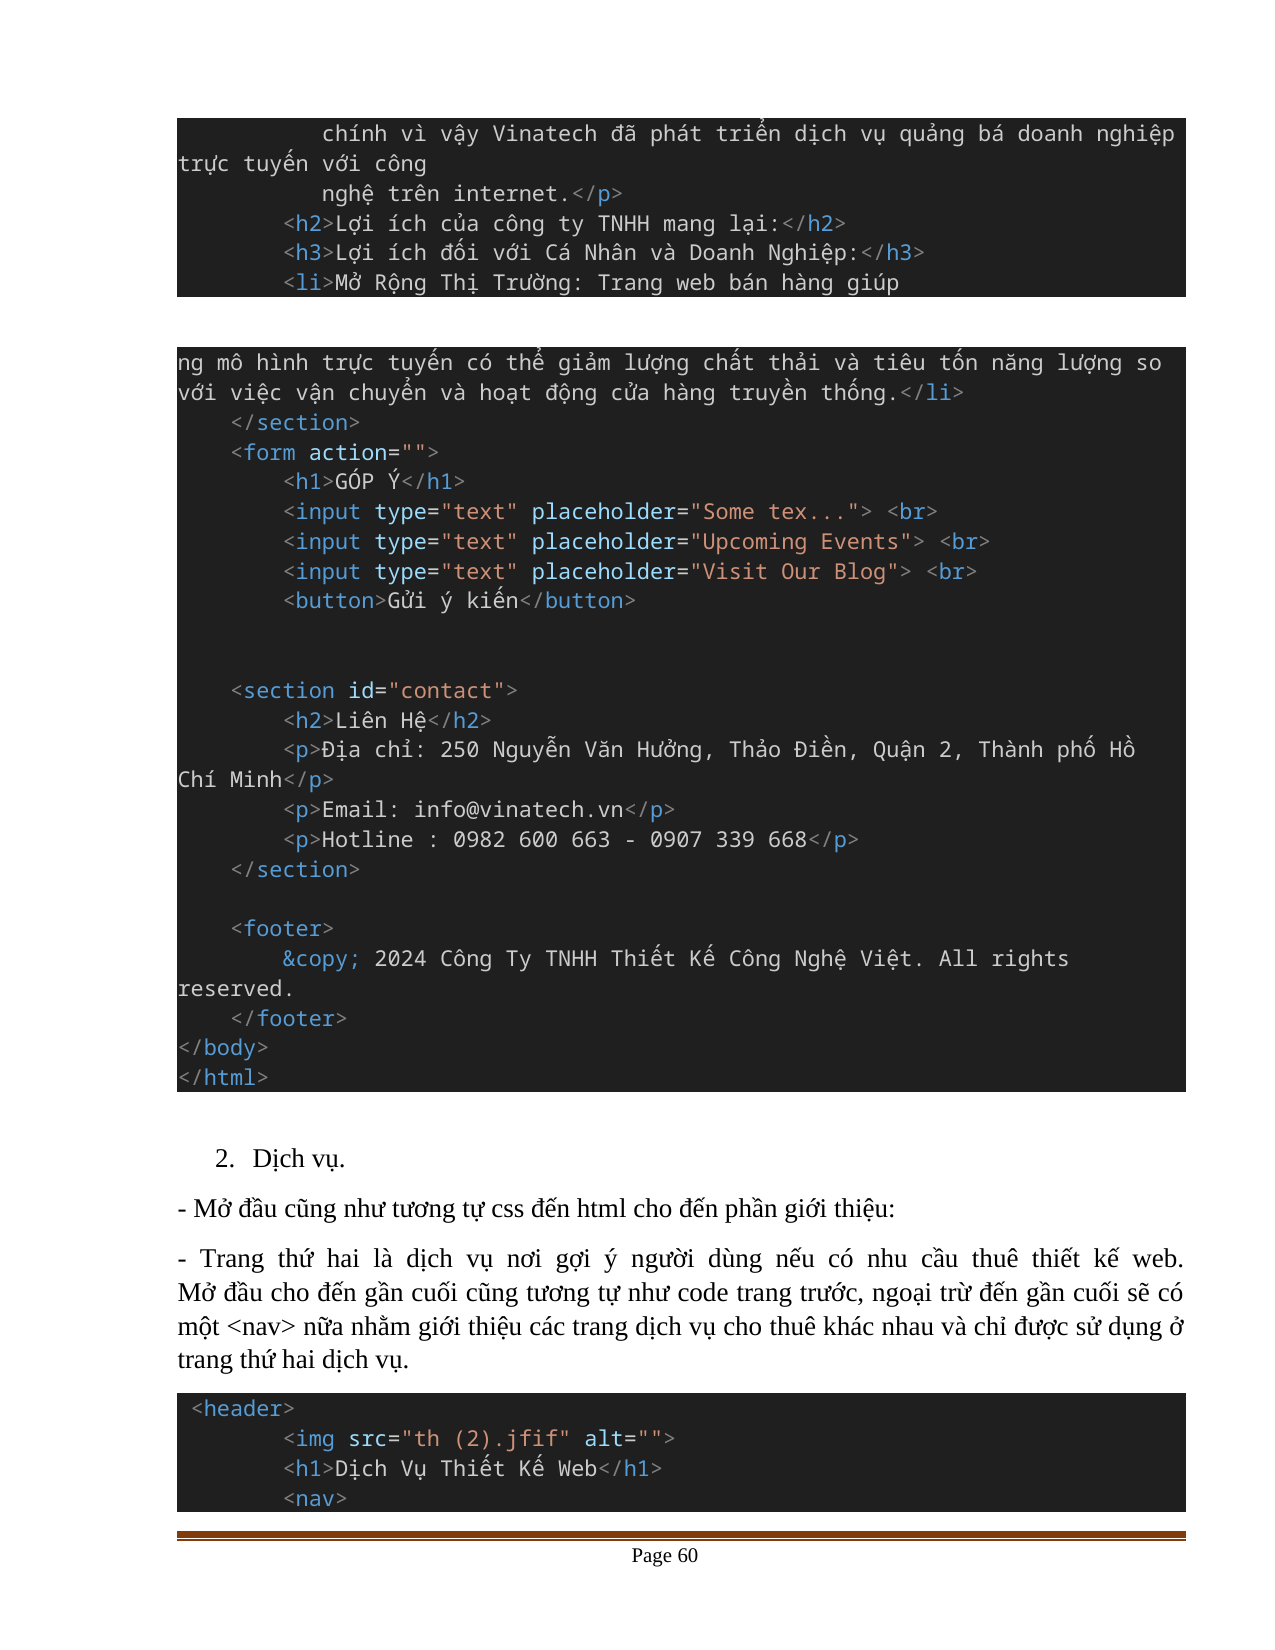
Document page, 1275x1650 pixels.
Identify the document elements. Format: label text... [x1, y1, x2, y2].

text <p>Địa chỉ: 250 Nguyễn Văn Hưởng, Thảo Điền, Quận 2, Thành phố Hồ Chí Minh</p> [177, 734, 1186, 794]
list Dịch vụ. [215, 1142, 1186, 1173]
text <footer> [177, 913, 1186, 943]
text <p>Email: info@vinatech.vn</p> [177, 794, 1186, 824]
text chính vì vậy Vinatech đã phát triển dịch vụ quảng bá doanh nghiệp trực tuyến với công [177, 118, 1186, 178]
text &copy; 2024 Công Ty TNHH Thiết Kế Công Nghệ Việt. All rights reserved. [177, 943, 1186, 1002]
text <button>Gửi ý kiến</button> [177, 585, 1186, 615]
text <img src="th (2).jfif" alt=""> [177, 1423, 1186, 1453]
text ng mô hình trực tuyến có thể giảm lượng chất thải và tiêu tốn năng lượng so với việc vận chuyển và hoạt động cửa hàng truyền thống.</li> [177, 347, 1186, 407]
text <section id="contact"> [177, 675, 1186, 704]
text </footer> [177, 1002, 1186, 1032]
text nghệ trên internet.</p> [177, 178, 1186, 207]
text <h3>Lợi ích đối với Cá Nhân và Doanh Nghiệp:</h3> [177, 237, 1186, 267]
text <input type="text" placeholder="Visit Our Blog"> <br> [177, 556, 1186, 585]
text <input type="text" placeholder="Some tex..."> <br> [177, 496, 1186, 526]
text <nav> [177, 1483, 1186, 1512]
text </body> [177, 1032, 1186, 1062]
text <h2>Liên Hệ</h2> [177, 704, 1186, 734]
text <form action=""> [177, 436, 1186, 466]
text <header> [177, 1393, 1186, 1423]
text </section> [177, 853, 1186, 883]
text <p>Hotline : 0982 600 663 - 0907 339 668</p> [177, 824, 1186, 853]
text <li>Mở Rộng Thị Trường: Trang web bán hàng giúp [177, 267, 1186, 297]
text </section> [177, 407, 1186, 436]
text - Mở đầu cũng như tương tự css đến html cho đến phần giới thiệu: [177, 1192, 1186, 1223]
text <h1>GÓP Ý</h1> [177, 466, 1186, 496]
text </html> [177, 1062, 1186, 1092]
text - Trang thứ hai là dịch vụ nơi gợi ý người dùng nếu có nhu cầu thuê thiết kế web. Mở đầu cho đến gần cuối cũng tương tự như code trang trước, ngoại trừ đến gần cuối sẽ có một <nav> nữa nhằm giới thiệu các trang dịch vụ cho thuê khác nhau và chỉ được sử dụng ở trang thứ hai dịch vụ. [177, 1242, 1186, 1374]
text <input type="text" placeholder="Upcoming Events"> <br> [177, 526, 1186, 556]
text <h1>Dịch Vụ Thiết Kế Web</h1> [177, 1453, 1186, 1483]
text <h2>Lợi ích của công ty TNHH mang lại:</h2> [177, 207, 1186, 237]
